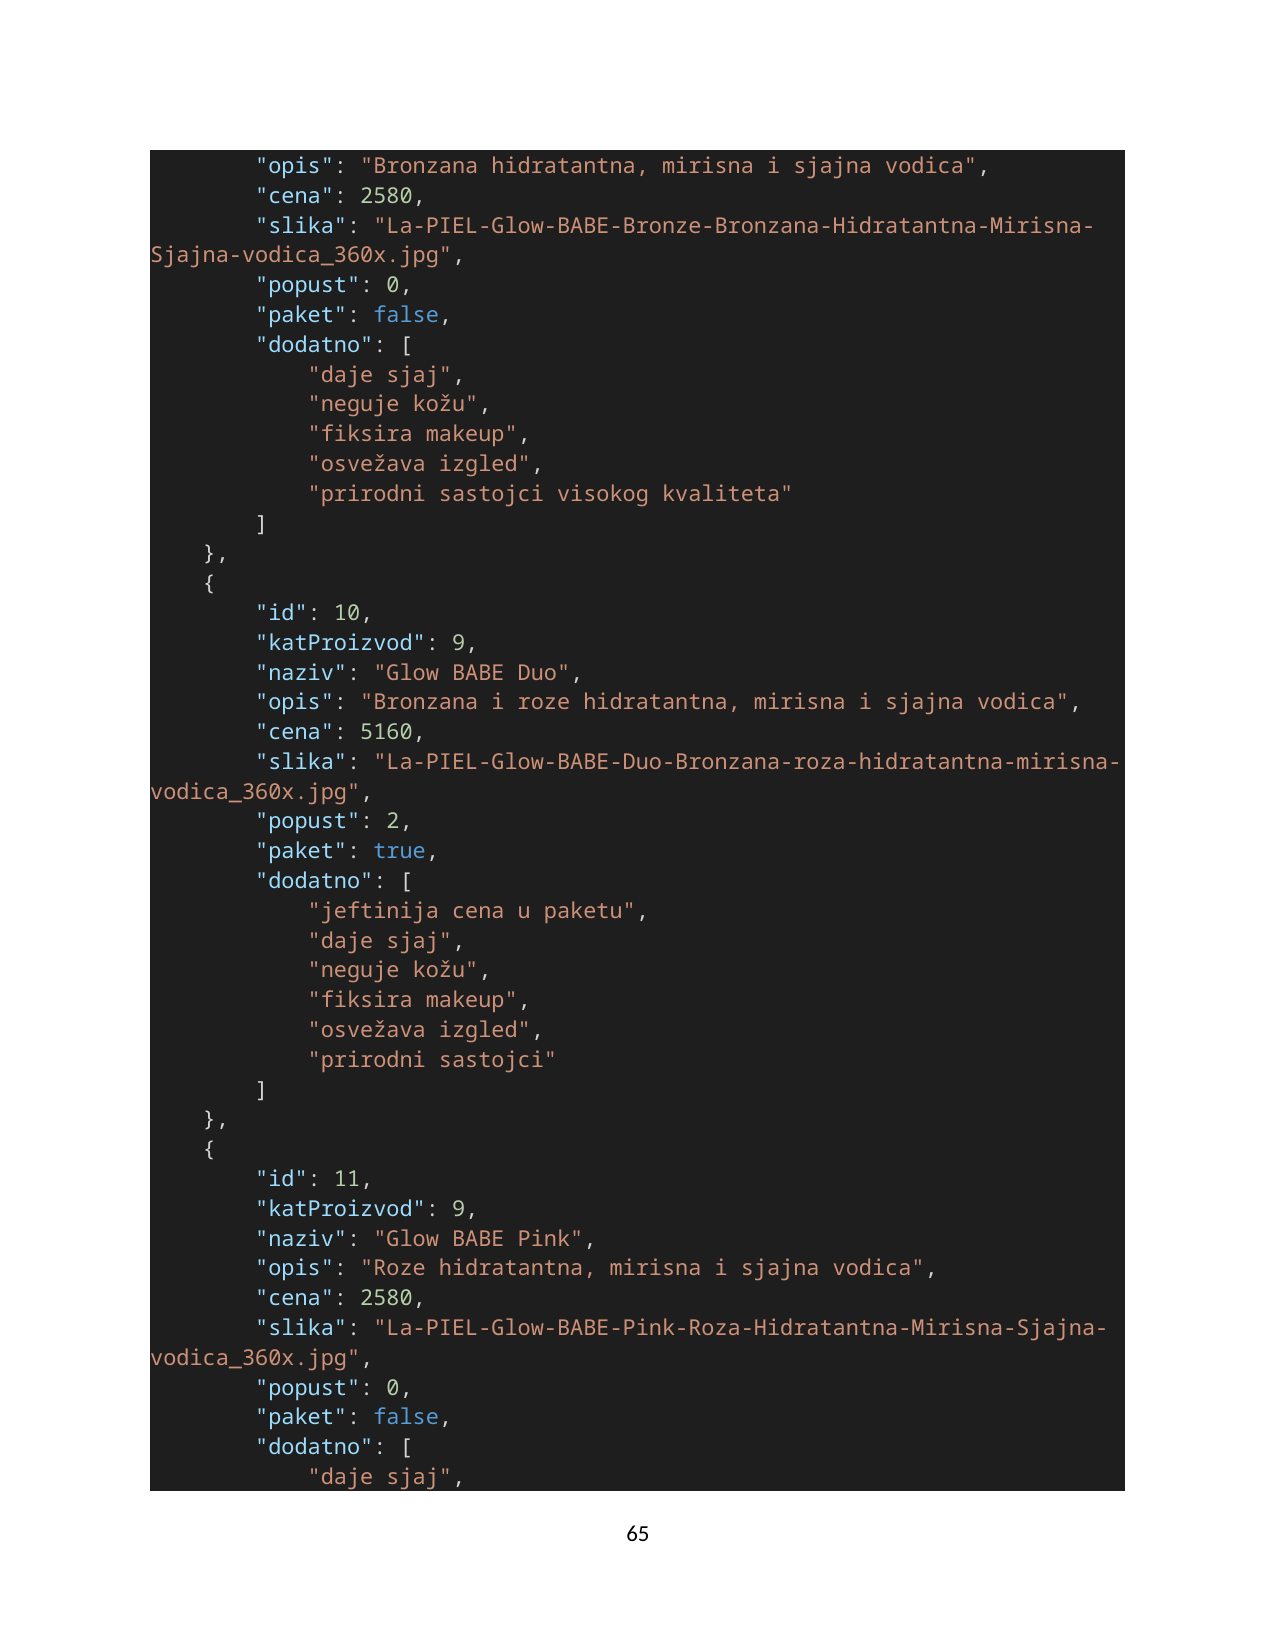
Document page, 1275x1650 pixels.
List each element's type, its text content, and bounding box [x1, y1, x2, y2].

text "katProizvod": 9, [150, 627, 1125, 656]
text "prirodni sastojci visokog kvaliteta" [150, 478, 1125, 507]
text "paket": true, [150, 835, 1125, 865]
text "daje sjaj", [150, 924, 1125, 954]
text "osvežava izgled", [150, 448, 1125, 478]
text "slika": "La-PIEL-Glow-BABE-Bronze-Bronzana-Hidratantna-Mirisna-Sjajna-vodica_360x.jpg", [150, 209, 1125, 269]
text "dodatno": [ [150, 865, 1125, 895]
text "opis": "Bronzana hidratantna, mirisna i sjajna vodica", [150, 150, 1125, 180]
text "paket": false, [150, 1401, 1125, 1431]
text "slika": "La-PIEL-Glow-BABE-Duo-Bronzana-roza-hidratantna-mirisna-vodica_360x.jpg", [150, 746, 1125, 805]
text "katProizvod": 9, [150, 1193, 1125, 1222]
text ] [150, 1073, 1125, 1103]
text "popust": 2, [150, 805, 1125, 835]
text "paket": false, [150, 299, 1125, 329]
text { [150, 567, 1125, 597]
text "naziv": "Glow BABE Duo", [150, 656, 1125, 686]
text "cena": 2580, [150, 1282, 1125, 1312]
text "opis": "Bronzana i roze hidratantna, mirisna i sjajna vodica", [150, 686, 1125, 716]
text "osvežava izgled", [150, 1014, 1125, 1044]
text "neguje kožu", [150, 388, 1125, 418]
text { [150, 1133, 1125, 1163]
text "id": 11, [150, 1163, 1125, 1193]
text "jeftinija cena u paketu", [150, 895, 1125, 924]
text "prirodni sastojci" [150, 1044, 1125, 1073]
text "dodatno": [ [150, 1431, 1125, 1461]
text "fiksira makeup", [150, 418, 1125, 448]
text "slika": "La-PIEL-Glow-BABE-Pink-Roza-Hidratantna-Mirisna-Sjajna-vodica_360x.jpg", [150, 1312, 1125, 1371]
text }, [150, 537, 1125, 567]
text "popust": 0, [150, 269, 1125, 299]
text "fiksira makeup", [150, 984, 1125, 1014]
text "opis": "Roze hidratantna, mirisna i sjajna vodica", [150, 1252, 1125, 1282]
text "cena": 2580, [150, 180, 1125, 209]
text "id": 10, [150, 597, 1125, 627]
text "naziv": "Glow BABE Pink", [150, 1222, 1125, 1252]
text "cena": 5160, [150, 716, 1125, 746]
text ] [150, 507, 1125, 537]
text "daje sjaj", [150, 1461, 1125, 1491]
text "daje sjaj", [150, 358, 1125, 388]
text "neguje kožu", [150, 954, 1125, 984]
text "dodatno": [ [150, 329, 1125, 358]
text }, [150, 1103, 1125, 1133]
text "popust": 0, [150, 1371, 1125, 1401]
